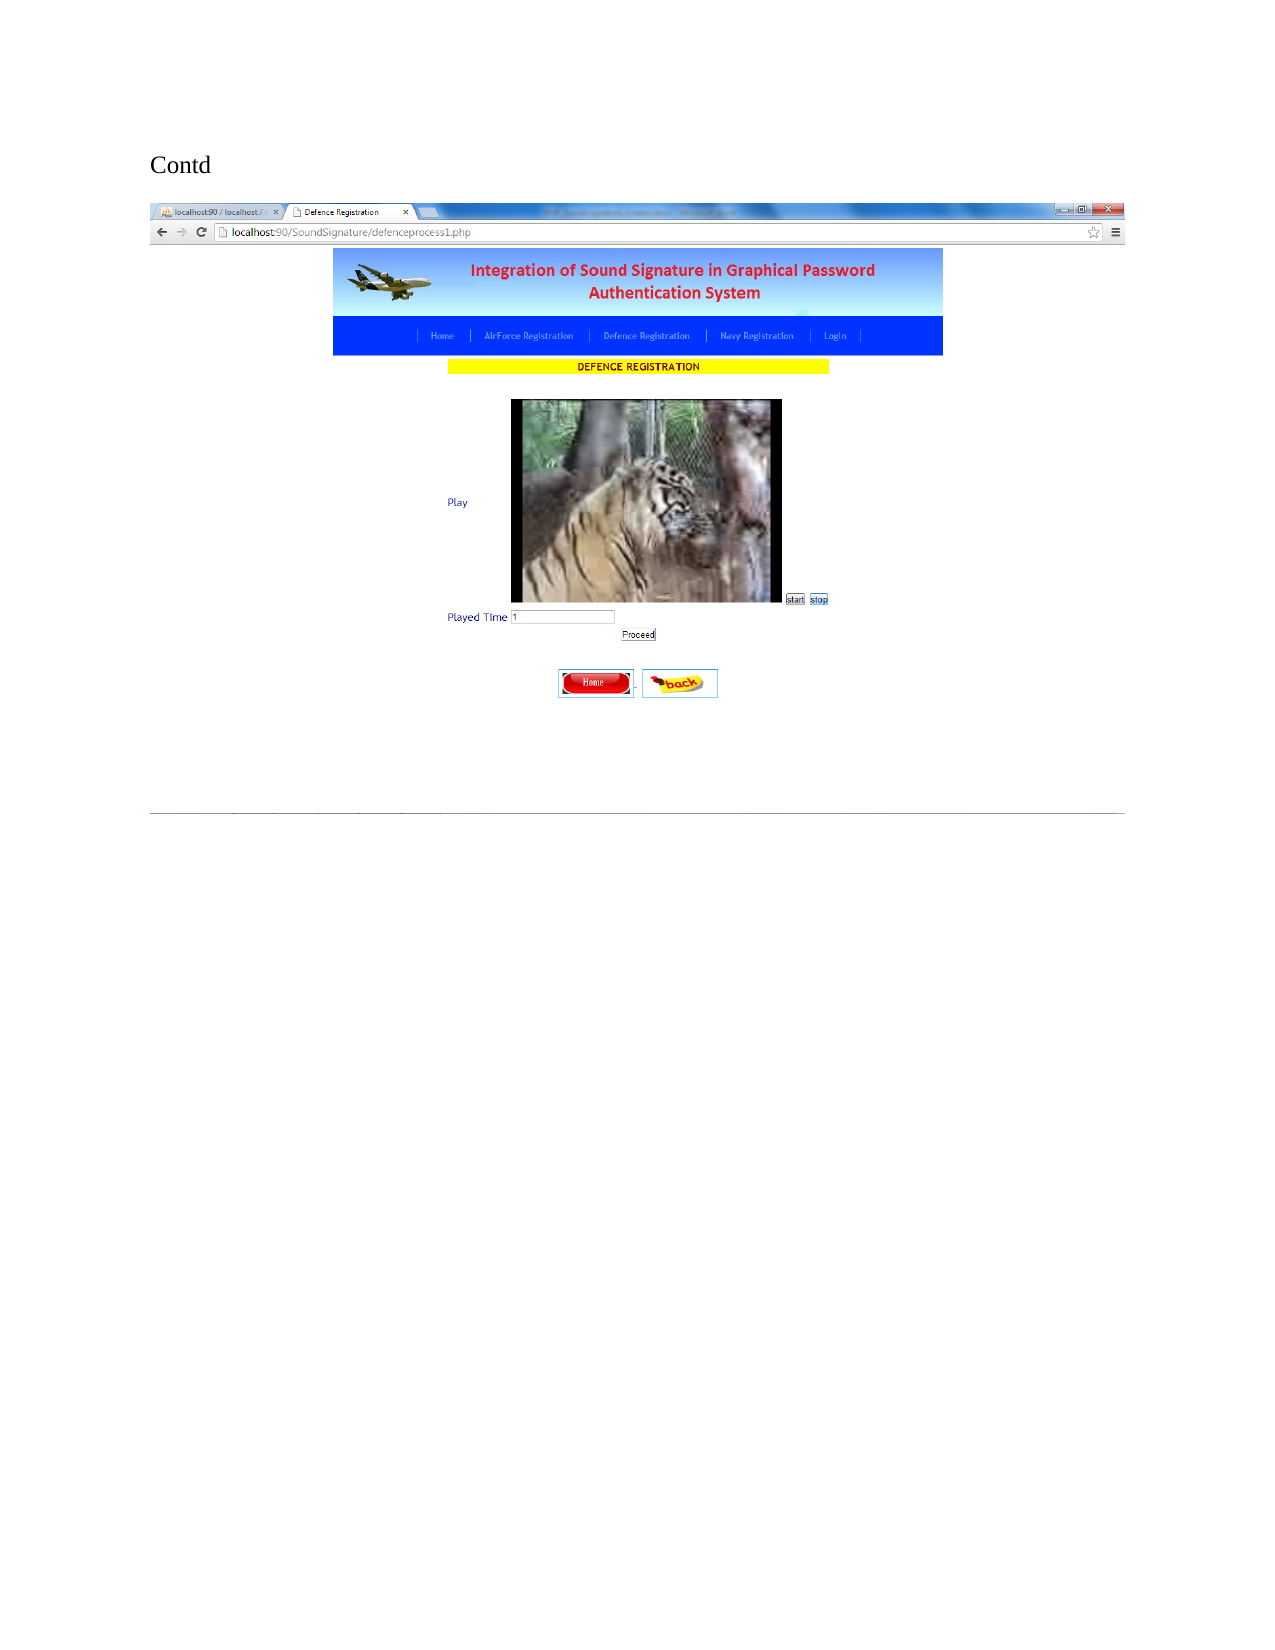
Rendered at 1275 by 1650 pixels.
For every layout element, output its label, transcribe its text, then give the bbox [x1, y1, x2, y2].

text Contd [150, 150, 1125, 179]
picture [150, 203, 1125, 814]
